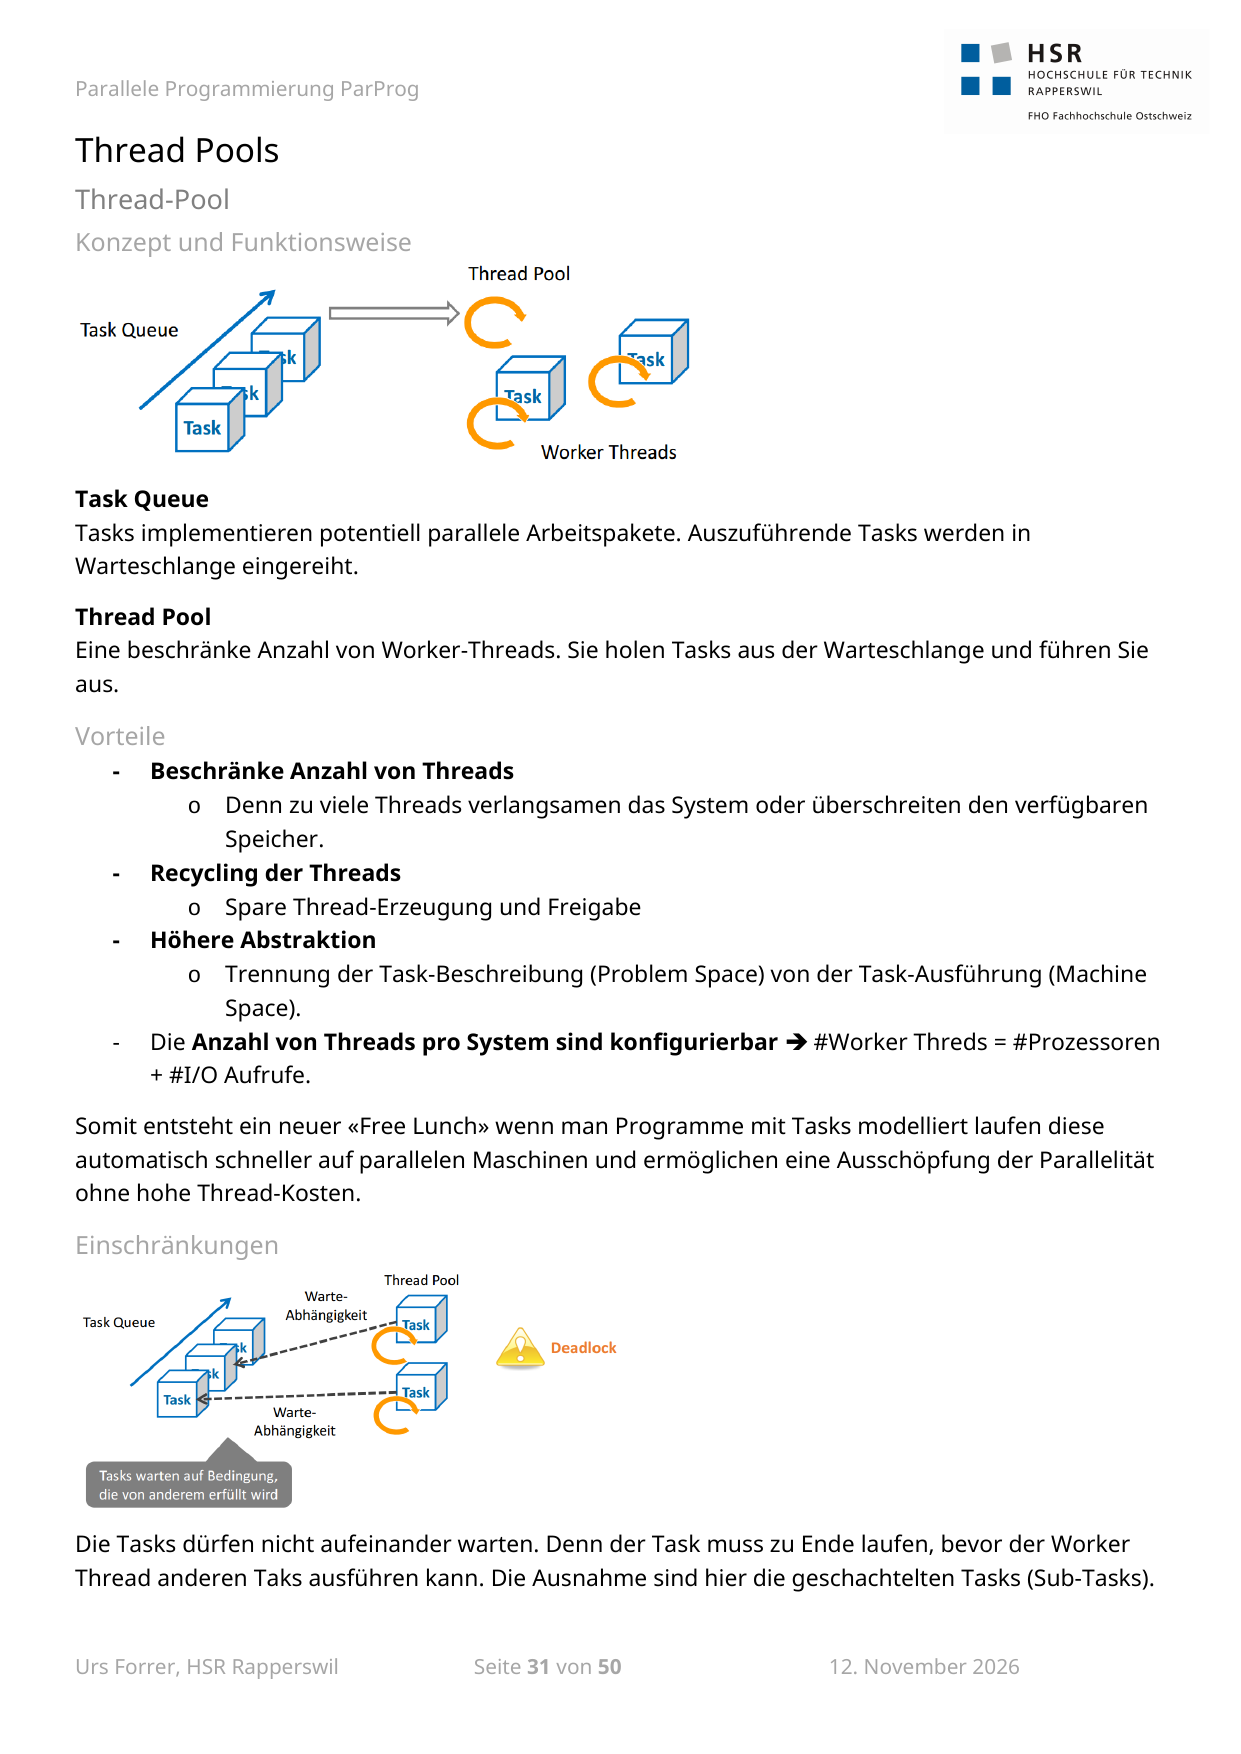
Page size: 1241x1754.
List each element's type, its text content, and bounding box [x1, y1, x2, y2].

subtitle Einschränkungen [75, 1228, 1165, 1262]
text Task Queue Tasks implementieren potentiell parallele Arbeitspakete. Auszuführende Tasks werden in Warteschlange eingereiht. [75, 483, 1165, 581]
list Trennung der Task-Beschreibung (Problem Space) von der Task-Ausführung (Machine Space). [187, 958, 1165, 1023]
list Höhere Abstraktion [112, 924, 1165, 956]
list Spare Thread-Erzeugung und Freigabe [187, 890, 1165, 922]
subtitle Konzept und Funktionsweise [75, 224, 1165, 258]
picture [75, 261, 709, 464]
subtitle Thread-Pool [75, 180, 1165, 217]
list Denn zu viele Threads verlangsamen das System oder überschreiten den verfügbaren Speicher. [187, 789, 1165, 854]
list Recycling der Threads [112, 857, 1165, 888]
subtitle Vorteile [75, 718, 1165, 753]
picture [75, 1264, 622, 1510]
text Somit entsteht ein neuer «Free Lunch» wenn man Programme mit Tasks modelliert laufen diese automatisch schneller auf parallelen Maschinen und ermöglichen eine Ausschöpfung der Parallelität ohne hohe Thread-Kosten. [75, 1110, 1165, 1208]
text Die Tasks dürfen nicht aufeinander warten. Denn der Task muss zu Ende laufen, bevor der Worker Thread anderen Taks ausführen kann. Die Ausnahme sind hier die geschachtelten Tasks (Sub-Tasks). [75, 1528, 1165, 1593]
list Die Anzahl von Threads pro System sind konfigurierbar #Worker Threds = #Prozessoren + #I/O Aufrufe. [112, 1026, 1165, 1091]
list Beschränke Anzahl von Threads [112, 755, 1165, 787]
picture [943, 29, 1210, 134]
subtitle Thread Pools [75, 127, 1165, 173]
text Thread Pool Eine beschränke Anzahl von Worker-Threads. Sie holen Tasks aus der Warteschlange und führen Sie aus. [75, 601, 1165, 699]
